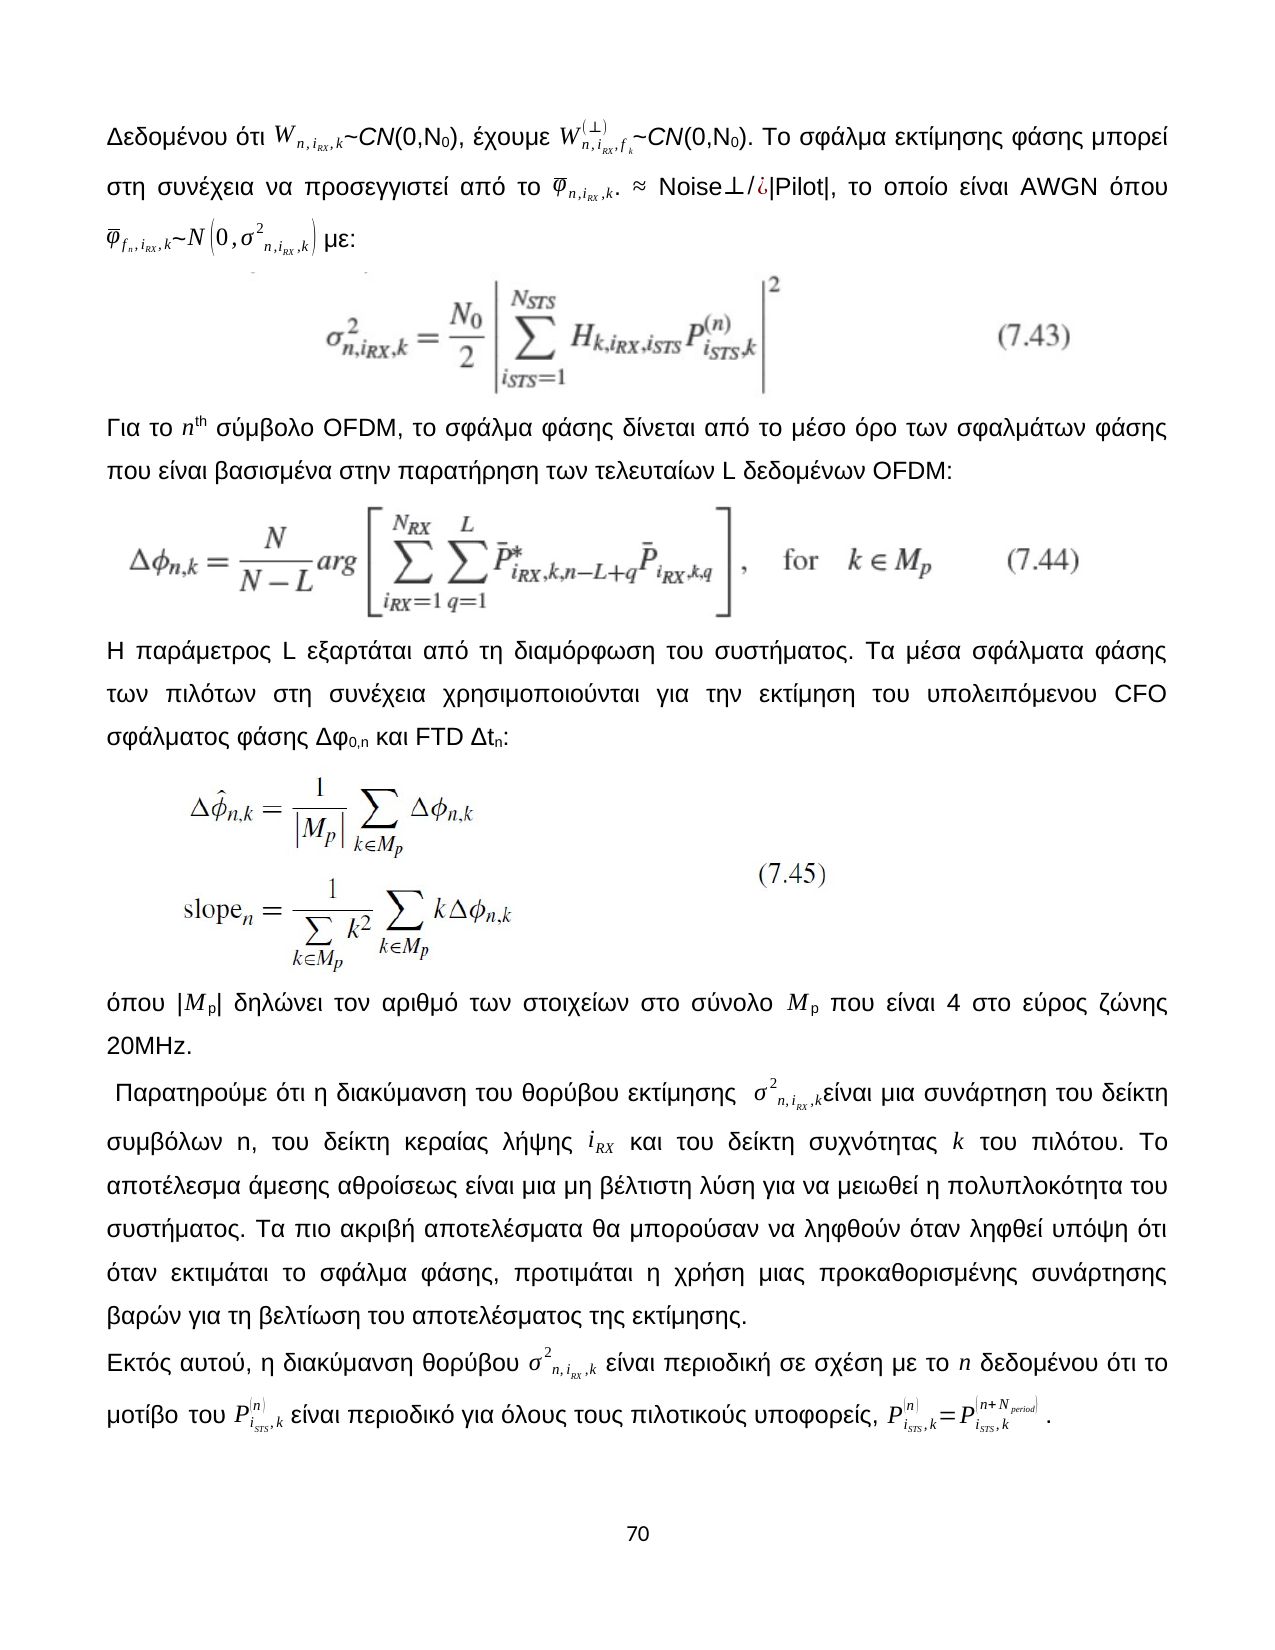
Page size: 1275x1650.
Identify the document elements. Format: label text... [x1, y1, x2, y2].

text Δεδομένου ότι ~CN(0,Ν0), έχουμε ~CN(0,Ν0). Το σφάλμα εκτίμησης φάσης μπορεί στη συνέχεια να προσεγγιστεί από το . Noise|Pilot|, το οποίο είναι AWGN όπου ~ με: [106, 118, 1169, 258]
picture [106, 765, 971, 974]
text Παρατηρούμε ότι η διακύμανση του θορύβου εκτίμησης είναι μια συνάρτηση του δείκτη συμβόλων n, του δείκτη κεραίας λήψης και του δείκτη συχνότητας του πιλότου. Το αποτέλεσμα άμεσης αθροίσεως είναι μια μη βέλτιστη λύση για να μειωθεί η πολυπλοκότητα του συστήματος. Τα πιο ακριβή αποτελέσματα θα μπορούσαν να ληφθούν όταν ληφθεί υπόψη ότι όταν εκτιμάται το σφάλμα φάσης, προτιμάται η χρήση μιας προκαθορισμένης συνάρτησης βαρών για τη βελτίωση του αποτελέσματος της εκτίμησης. [106, 1074, 1169, 1329]
picture [106, 499, 1275, 623]
text Για το th σύμβολο OFDM, το σφάλμα φάσης δίνεται από το μέσο όρο των σφαλμάτων φάσης που είναι βασισμένα στην παρατήρηση των τελευταίων L δεδομένων OFDM: [106, 413, 1169, 485]
text Η παράμετρος L εξαρτάται από τη διαμόρφωση του συστήματος. Τα μέσα σφάλματα φάσης των πιλότων στη συνέχεια χρησιμοποιούνται για την εκτίμηση του υπολειπόμενου CFO σφάλματος φάσης Δφ0,n και FTD Δtn: [106, 636, 1169, 751]
text όπου |p| δηλώνει τον αριθμό των στοιχείων στο σύνολο p που είναι 4 στο εύρος ζώνης 20MHz. [106, 988, 1169, 1060]
picture [112, 272, 1275, 399]
text Εκτός αυτού, η διακύμανση θορύβου είναι περιοδική σε σχέση με το δεδομένου ότι το μοτίβο του είναι περιοδικό για όλους τους πιλοτικούς υποφορείς, . [106, 1344, 1169, 1435]
